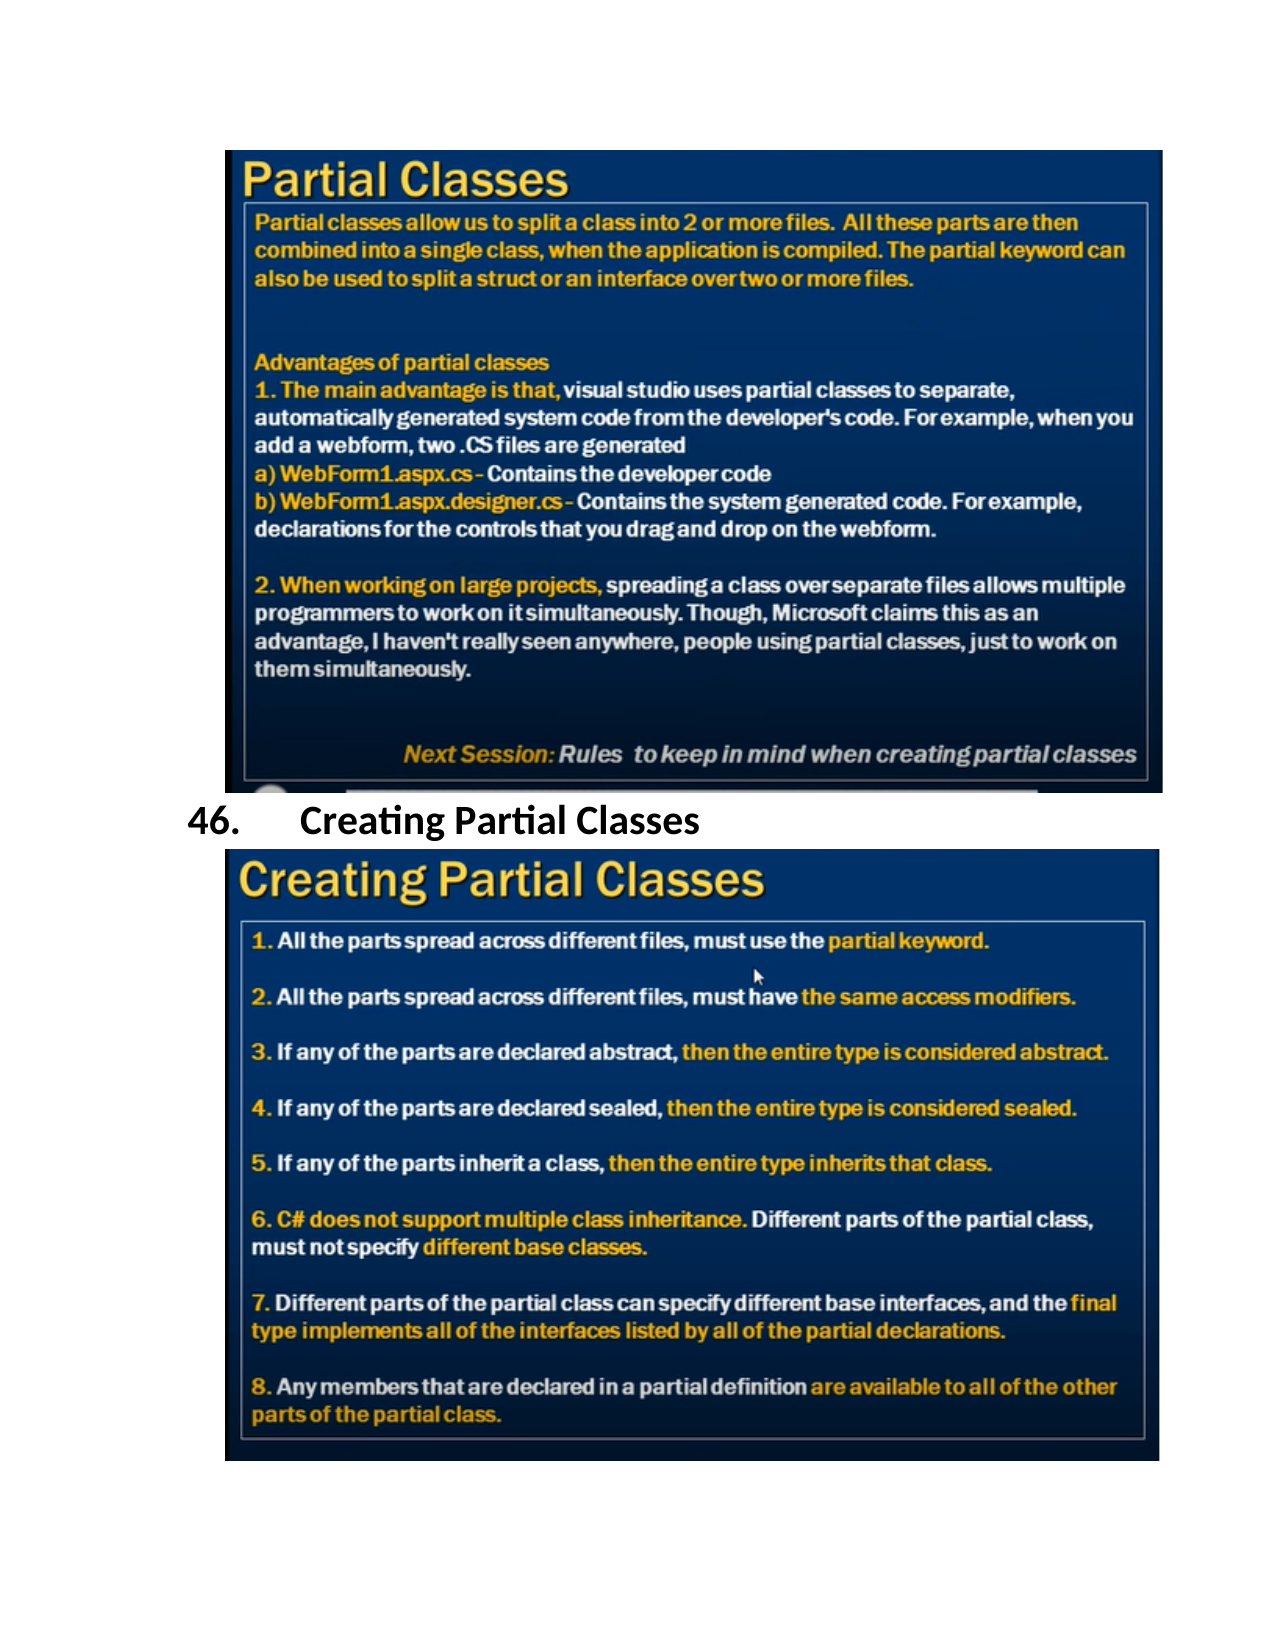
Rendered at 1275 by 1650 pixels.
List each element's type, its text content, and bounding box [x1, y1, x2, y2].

list Creating Partial Classes [187, 794, 1125, 845]
picture [225, 849, 1160, 1461]
picture [225, 150, 1163, 793]
